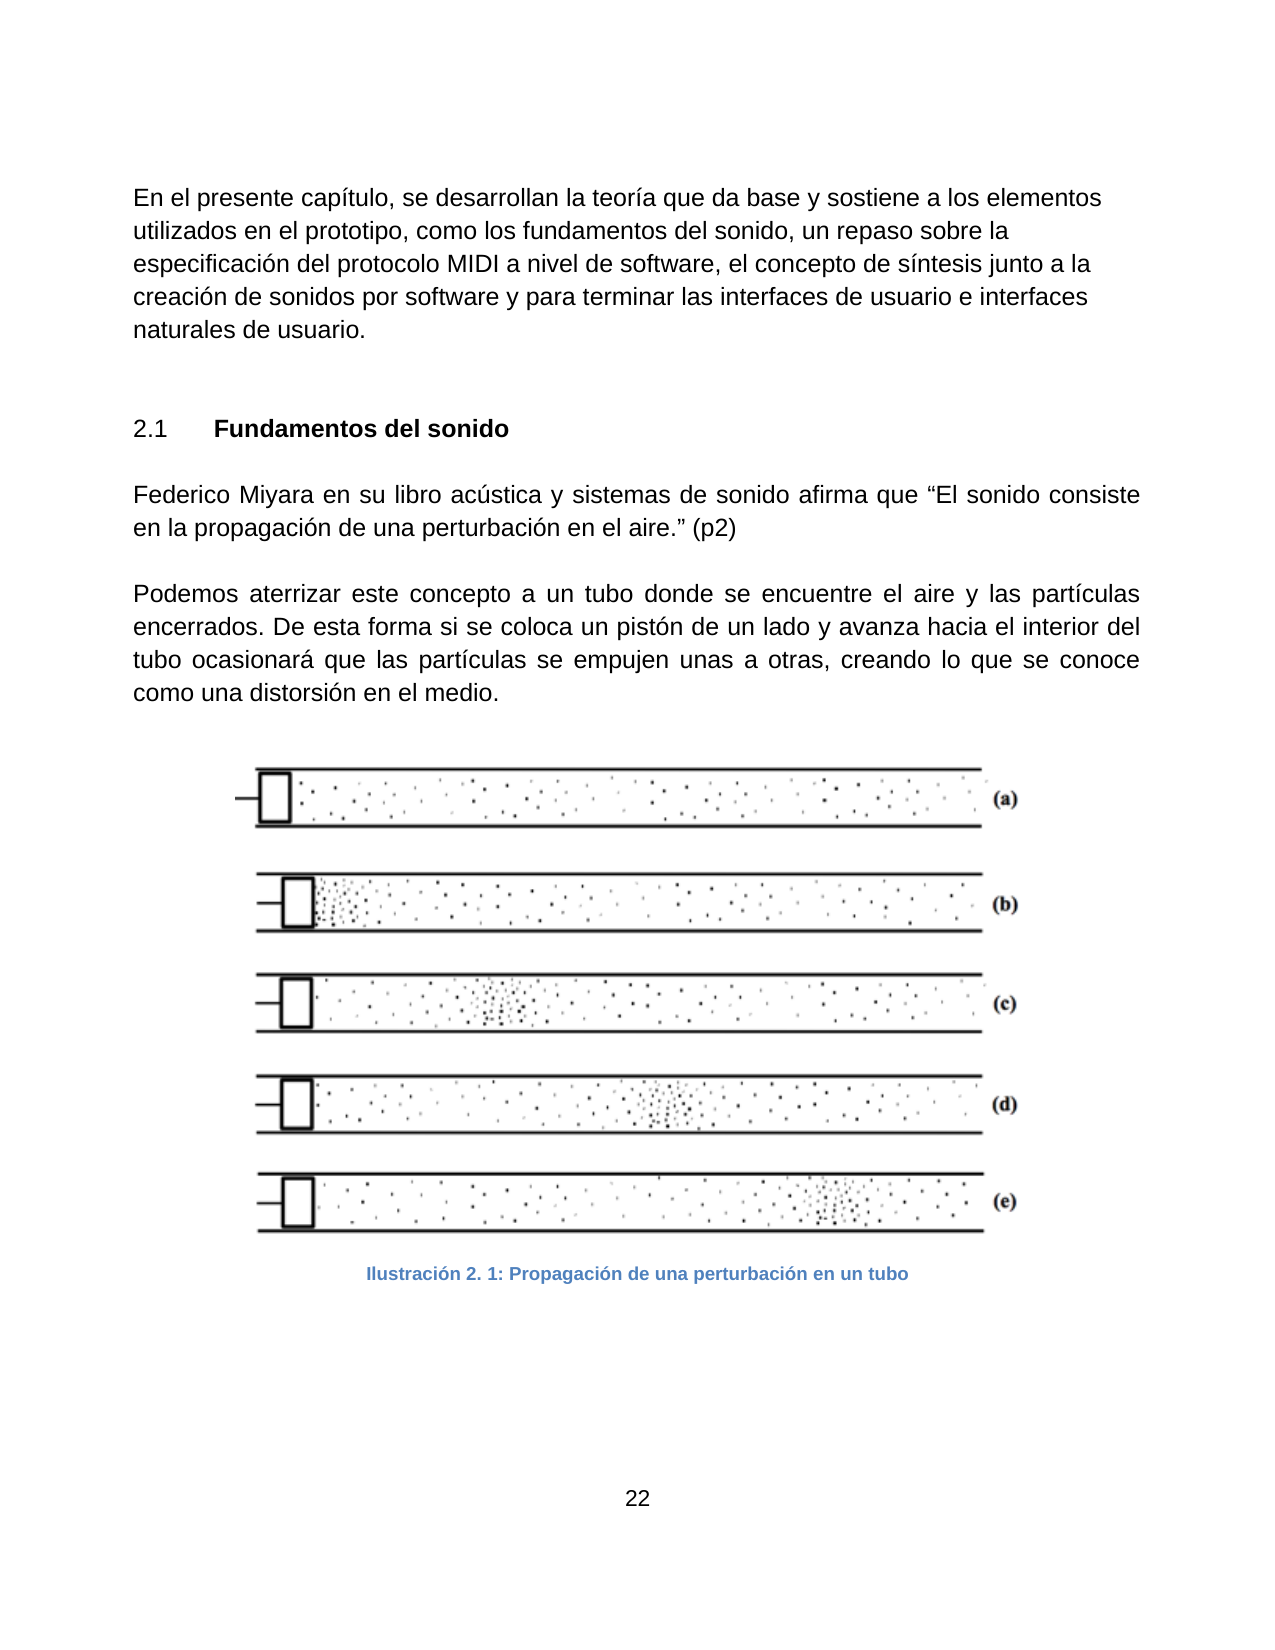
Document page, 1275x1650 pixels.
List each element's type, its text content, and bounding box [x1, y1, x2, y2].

text En el presente capítulo, se desarrollan la teoría que da base y sostiene a los elementos utilizados en el prototipo, como los fundamentos del sonido, un repaso sobre la especificación del protocolo MIDI a nivel de software, el concepto de síntesis junto a la creación de sonidos por software y para terminar las interfaces de usuario e interfaces naturales de usuario. [133, 183, 1142, 344]
subtitle 2.1 Fundamentos del sonido [133, 414, 1142, 443]
text Podemos aterrizar este concepto a un tubo donde se encuentre el aire y las partículas encerrados. De esta forma si se coloca un pistón de un lado y avanza hacia el interior del tubo ocasionará que las partículas se empujen unas a otras, creando lo que se conoce como una distorsión en el medio. [133, 579, 1142, 707]
picture [235, 744, 1040, 1259]
text Federico Miyara en su libro acústica y sistemas de sonido afirma que “El sonido consiste en la propagación de una perturbación en el aire.” (p2) [133, 480, 1142, 542]
text Ilustración 2. 1: Propagación de una perturbación en un tubo [133, 1262, 1142, 1284]
